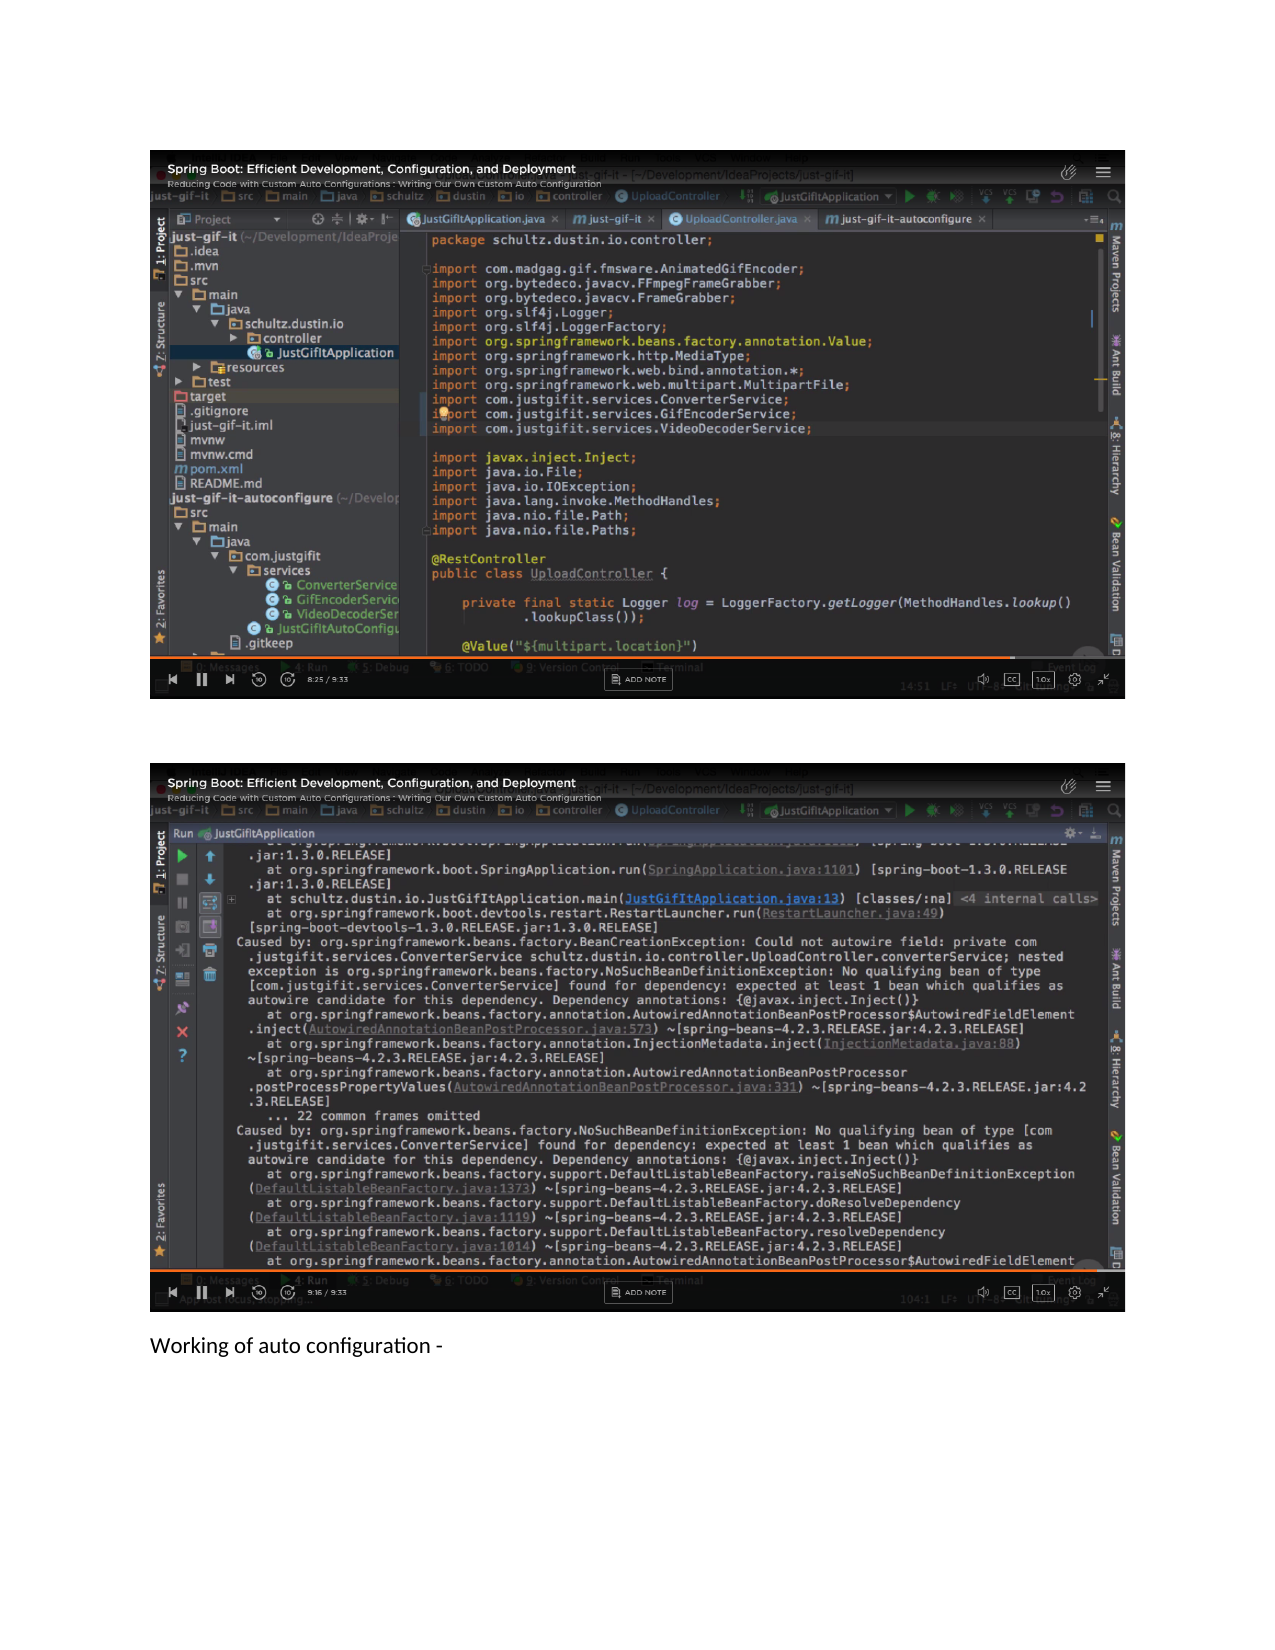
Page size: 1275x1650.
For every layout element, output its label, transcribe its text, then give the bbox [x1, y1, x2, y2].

picture [150, 763, 1125, 1312]
text Working of auto configuration - [150, 1331, 1125, 1359]
picture [150, 150, 1125, 699]
